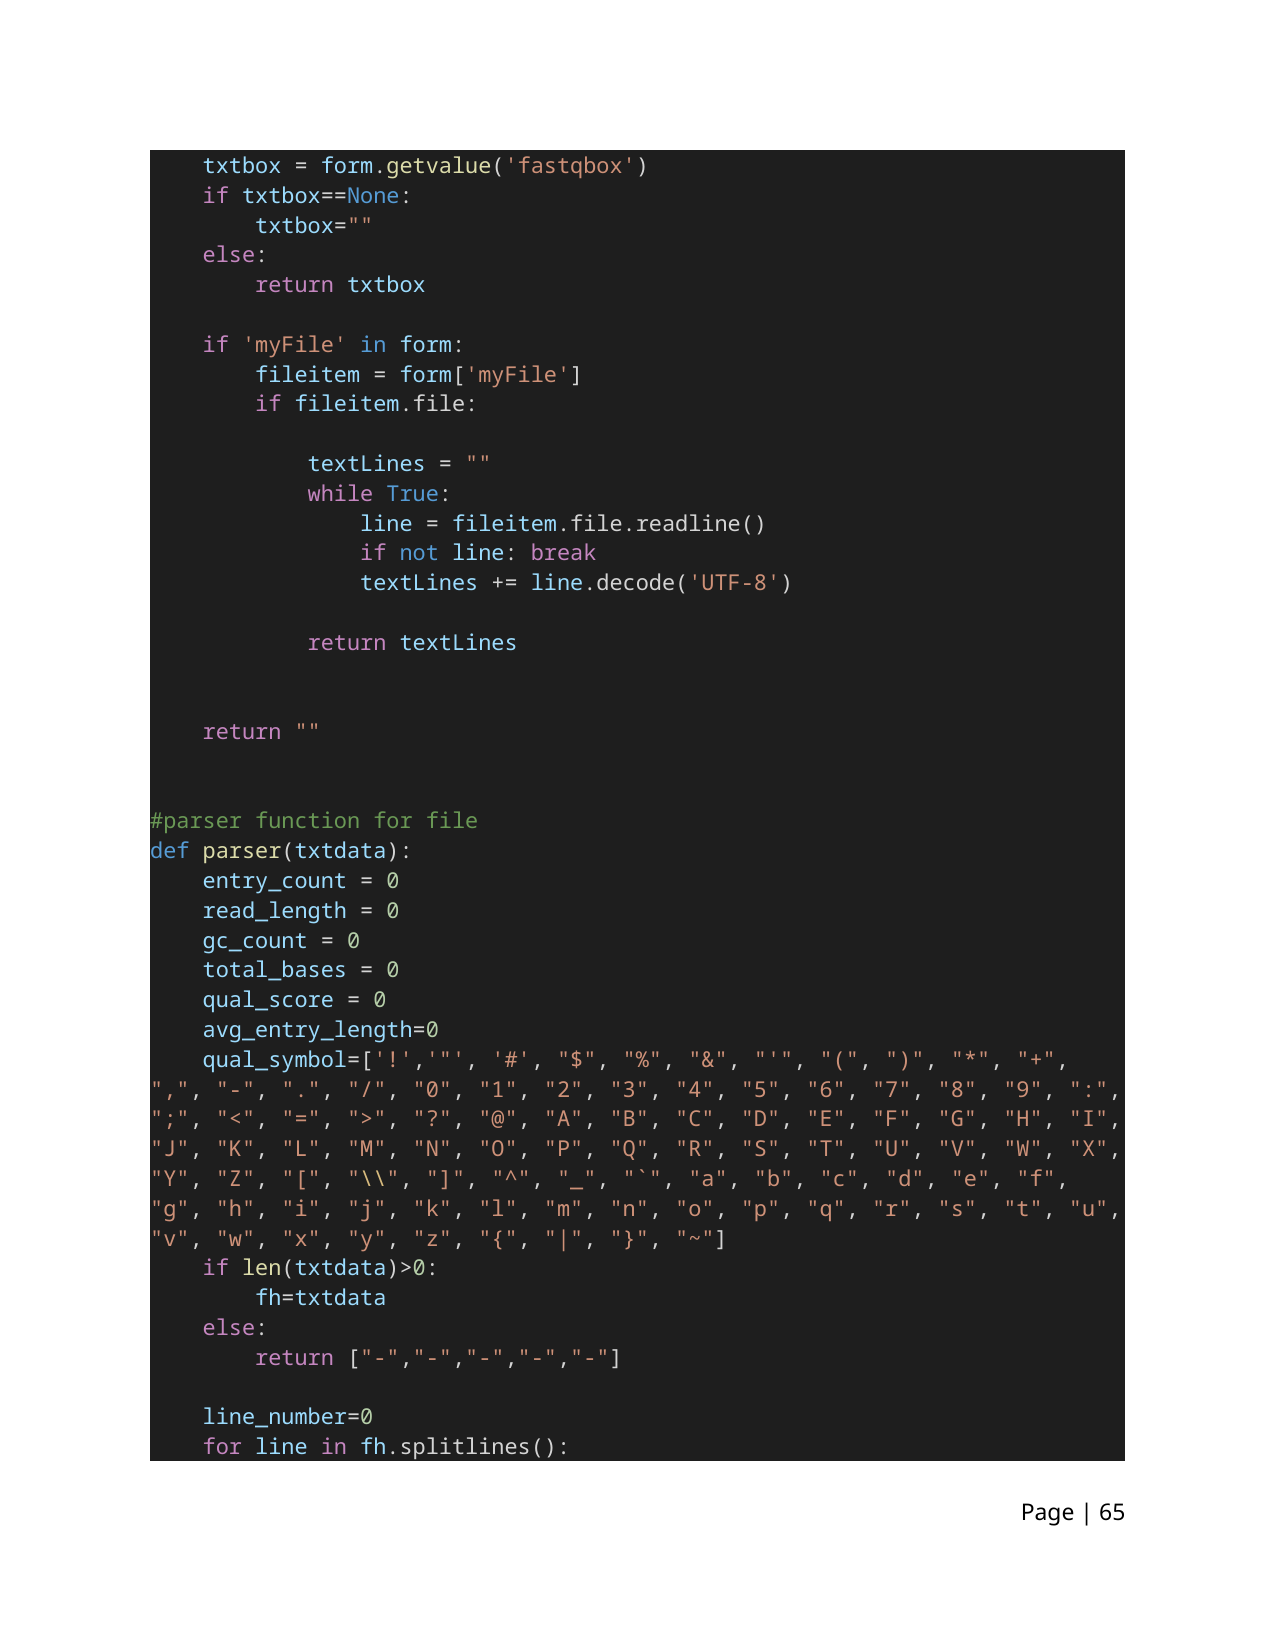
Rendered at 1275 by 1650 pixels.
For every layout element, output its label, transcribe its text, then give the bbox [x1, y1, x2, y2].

text else: [150, 1312, 1125, 1342]
text qual_symbol=['!','"', '#', "$", "%", "&", "'", "(", ")", "*", "+", ",", "-", ".", "/", "0", "1", "2", "3", "4", "5", "6", "7", "8", "9", ":", ";", "<", "=", ">", "?", "@", "A", "B", "C", "D", "E", "F", "G", "H", "I", "J", "K", "L", "M", "N", "O", "P", "Q", "R", "S", "T", "U", "V", "W", "X", "Y", "Z", "[", "\\", "]", "^", "_", "`", "a", "b", "c", "d", "e", "f", "g", "h", "i", "j", "k", "l", "m", "n", "o", "p", "q", "r", "s", "t", "u", "v", "w", "x", "y", "z", "{", "|", "}", "~"] [150, 1044, 1125, 1252]
text return ["-","-","-","-","-"] [150, 1342, 1125, 1371]
text fh=txtdata [150, 1282, 1125, 1312]
text return textLines [150, 627, 1125, 656]
text fileitem = form['myFile'] [150, 358, 1125, 388]
text entry_count = 0 [150, 865, 1125, 895]
text def parser(txtdata): [150, 835, 1125, 865]
text avg_entry_length=0 [150, 1014, 1125, 1044]
text while True: [150, 478, 1125, 507]
text txtbox = form.getvalue('fastqbox') [150, 150, 1125, 180]
text line_number=0 [150, 1401, 1125, 1431]
text total_bases = 0 [150, 954, 1125, 984]
text #parser function for file [150, 805, 1125, 835]
text if fileitem.file: [150, 388, 1125, 418]
text textLines = "" [150, 448, 1125, 478]
text for line in fh.splitlines(): [150, 1431, 1125, 1461]
text if not line: break [150, 537, 1125, 567]
text read_length = 0 [150, 895, 1125, 924]
text textLines += line.decode('UTF-8') [150, 567, 1125, 597]
text gc_count = 0 [150, 924, 1125, 954]
text if len(txtdata)>0: [150, 1252, 1125, 1282]
text return "" [150, 716, 1125, 746]
text if txtbox==None: [150, 180, 1125, 209]
text else: [150, 239, 1125, 269]
text qual_score = 0 [150, 984, 1125, 1014]
text if 'myFile' in form: [150, 329, 1125, 358]
text return txtbox [150, 269, 1125, 299]
text line = fileitem.file.readline() [150, 507, 1125, 537]
text txtbox="" [150, 209, 1125, 239]
